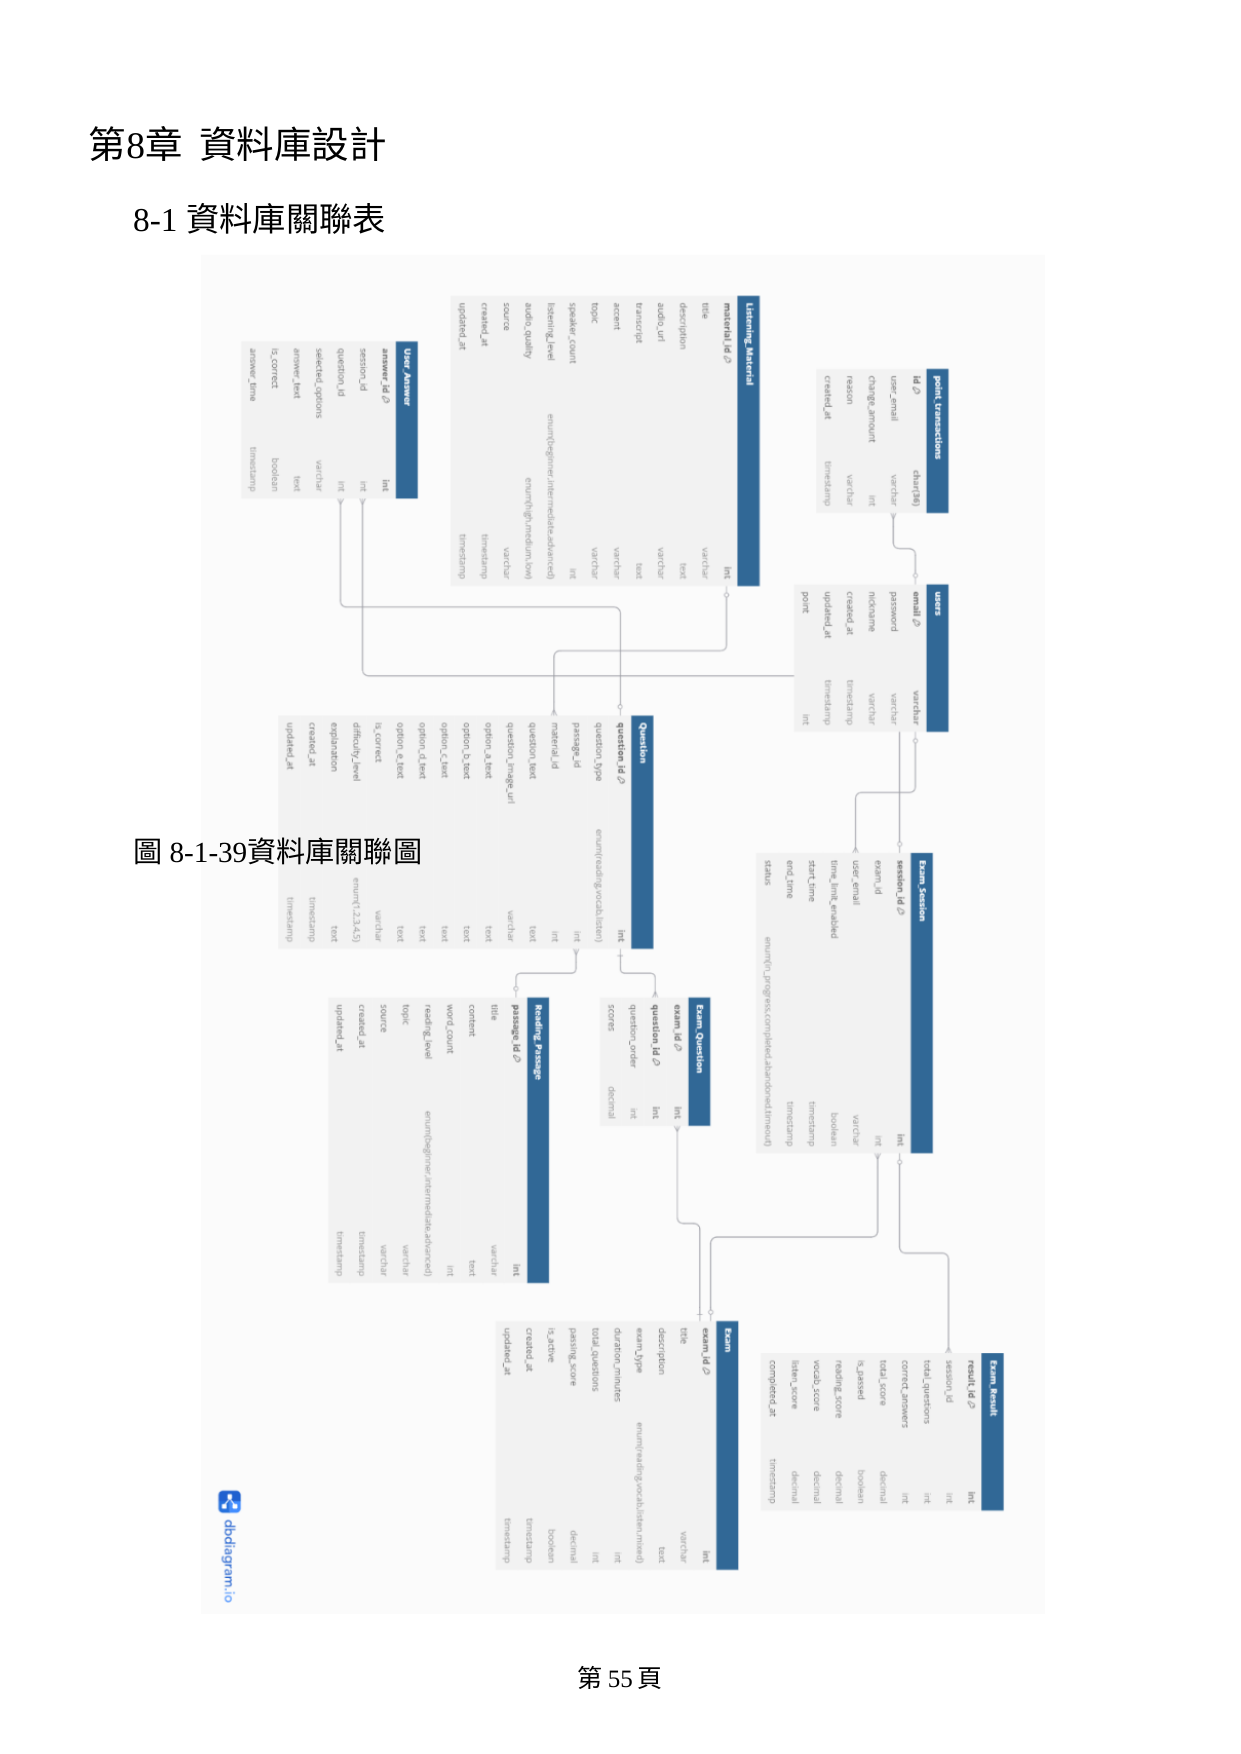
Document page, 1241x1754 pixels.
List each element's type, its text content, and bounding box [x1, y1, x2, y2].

subtitle 資料庫設計 [89, 105, 1152, 180]
picture [202, 256, 1045, 1613]
subtitle 資料庫關聯表 [133, 180, 1152, 255]
